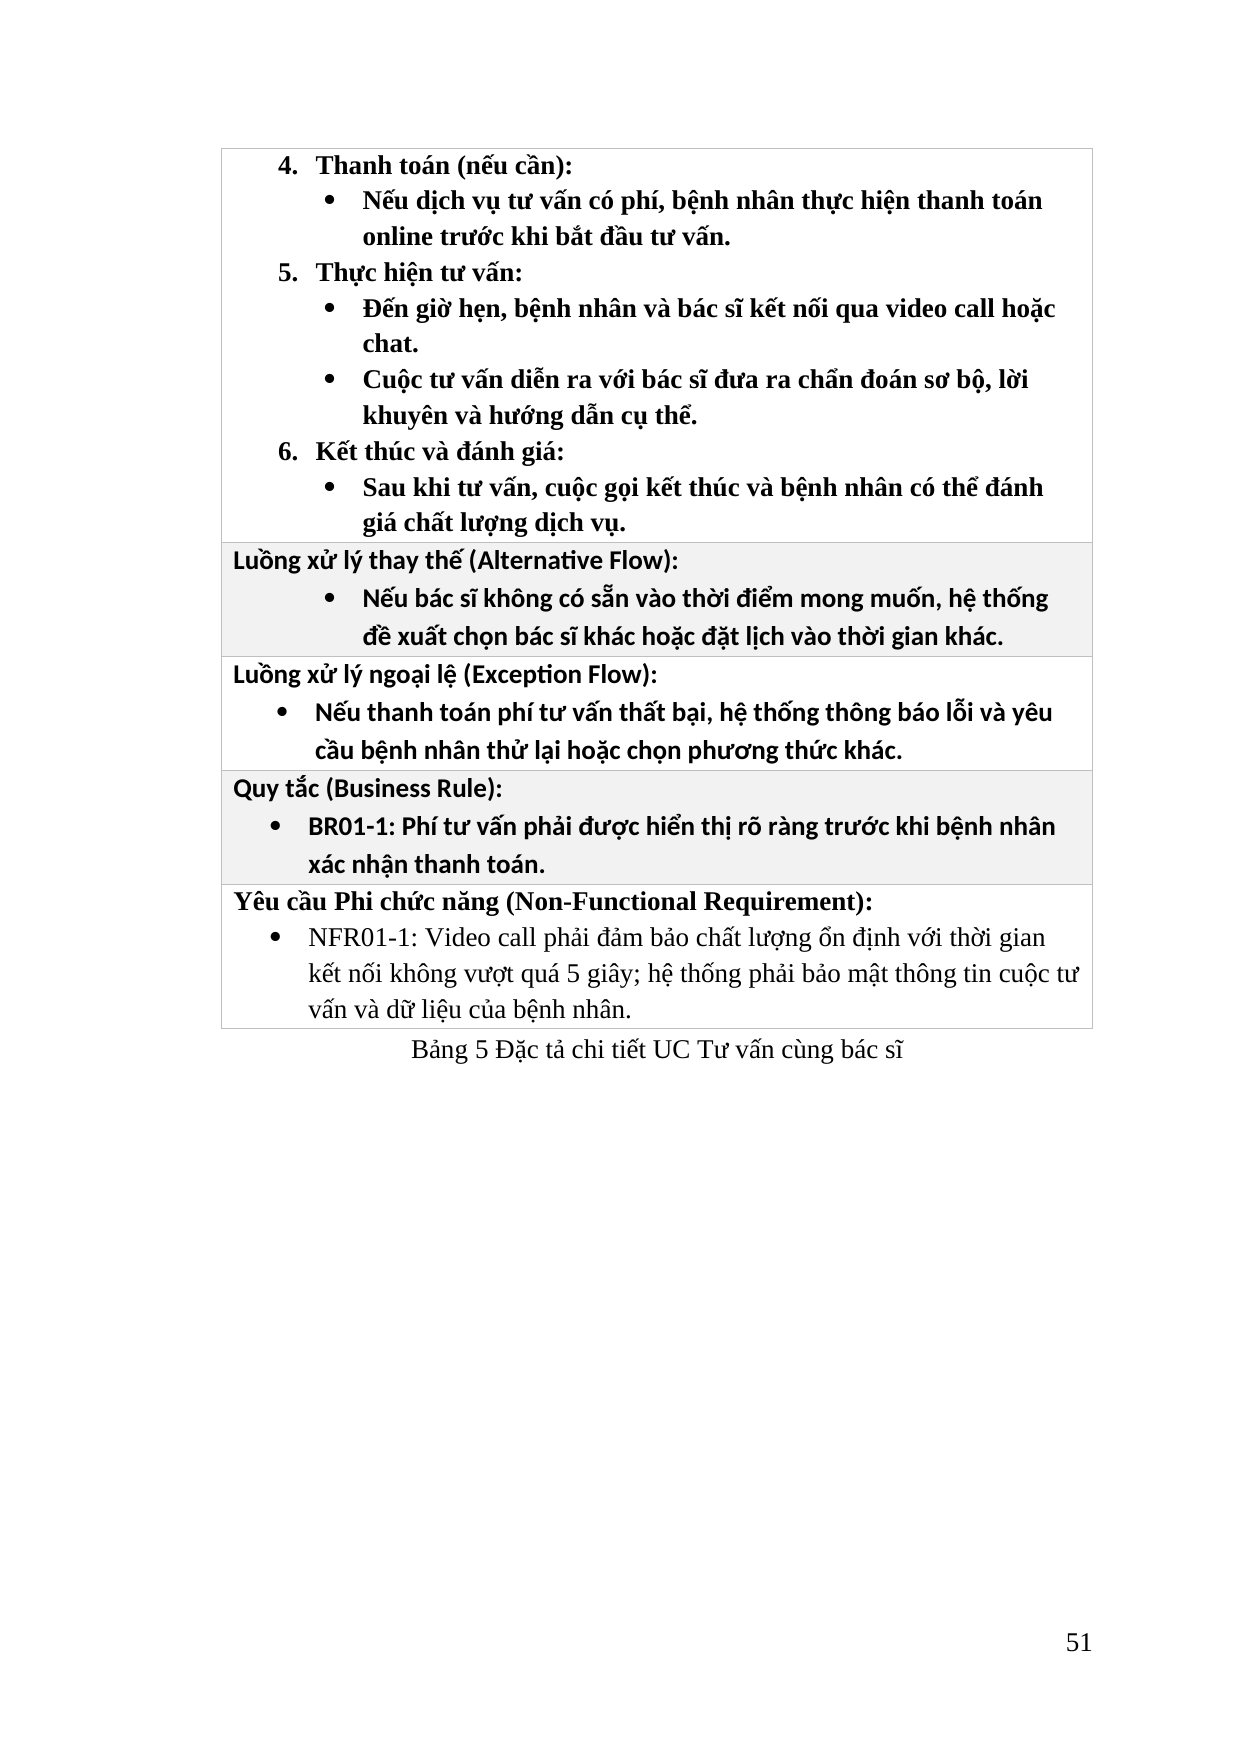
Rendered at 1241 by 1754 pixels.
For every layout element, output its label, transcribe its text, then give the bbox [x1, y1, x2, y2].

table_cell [222, 149, 1092, 542]
table_cell Quy tắc (Business Rule): BR01-1: Phí tư vấn phải được hiển thị rõ ràng trước khi bệnh nhân xác nhận thanh toán. [222, 771, 1092, 884]
table_cell Luồng xử lý ngoại lệ (Exception Flow): Nếu thanh toán phí tư vấn thất bại, hệ thống thông báo lỗi và yêu cầu bệnh nhân thử lại hoặc chọn phương thức khác. [222, 657, 1092, 770]
table_cell Luồng xử lý thay thế (Alternative Flow): Nếu bác sĩ không có sẵn vào thời điểm mong muốn, hệ thống đề xuất chọn bác sĩ khác hoặc đặt lịch vào thời gian khác. [222, 543, 1092, 656]
table_cell Yêu cầu Phi chức năng (Non-Functional Requirement): NFR01-1: Video call phải đảm bảo chất lượng ổn định với thời gian kết nối không vượt quá 5 giây; hệ thống phải bảo mật thông tin cuộc tư vấn và dữ liệu của bệnh nhân. [222, 885, 1092, 1028]
